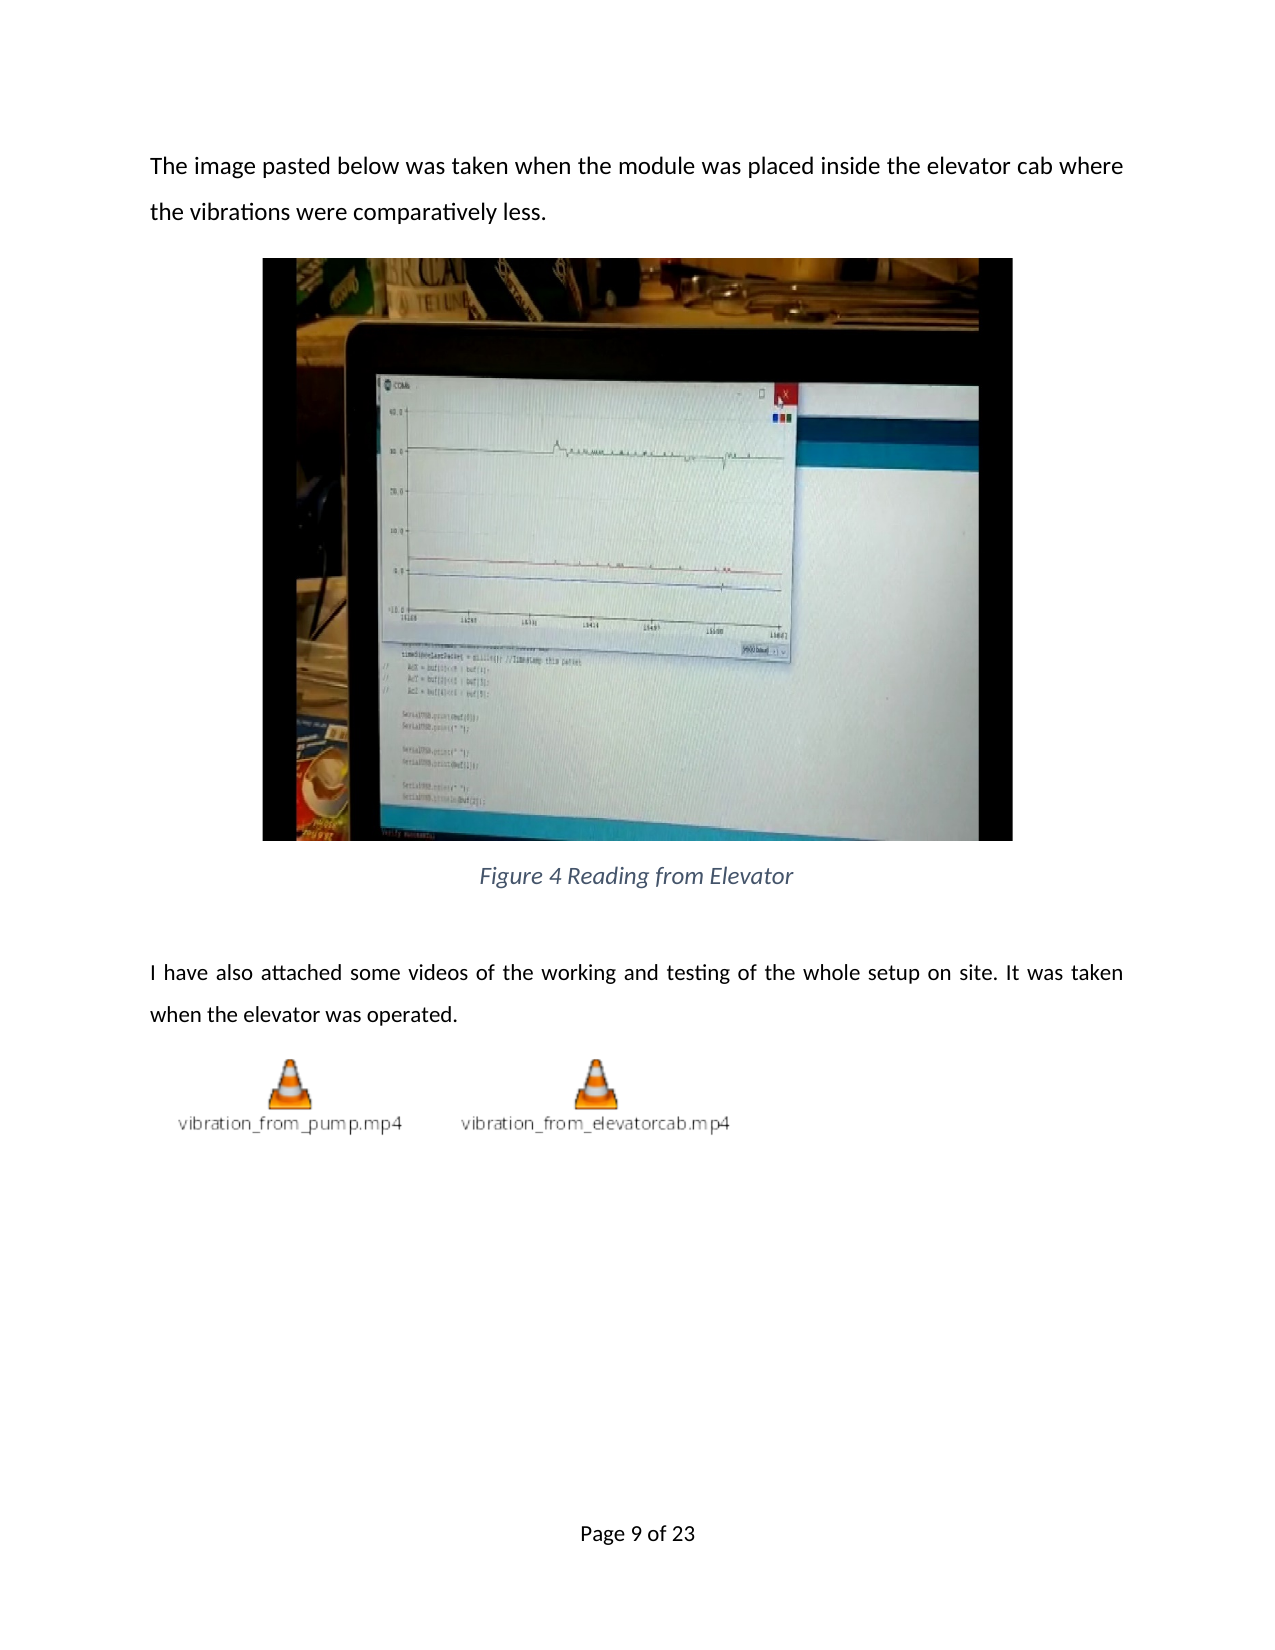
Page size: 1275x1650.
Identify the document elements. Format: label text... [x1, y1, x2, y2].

text The image pasted below was taken when the module was placed inside the elevator cab where the vibrations were comparatively less. [150, 150, 1125, 226]
text Figure 4 Reading from Elevator [150, 860, 1125, 890]
picture [262, 258, 1013, 841]
text I have also attached some videos of the working and testing of the whole setup on site. It was taken when the elevator was operated. [150, 958, 1125, 1028]
